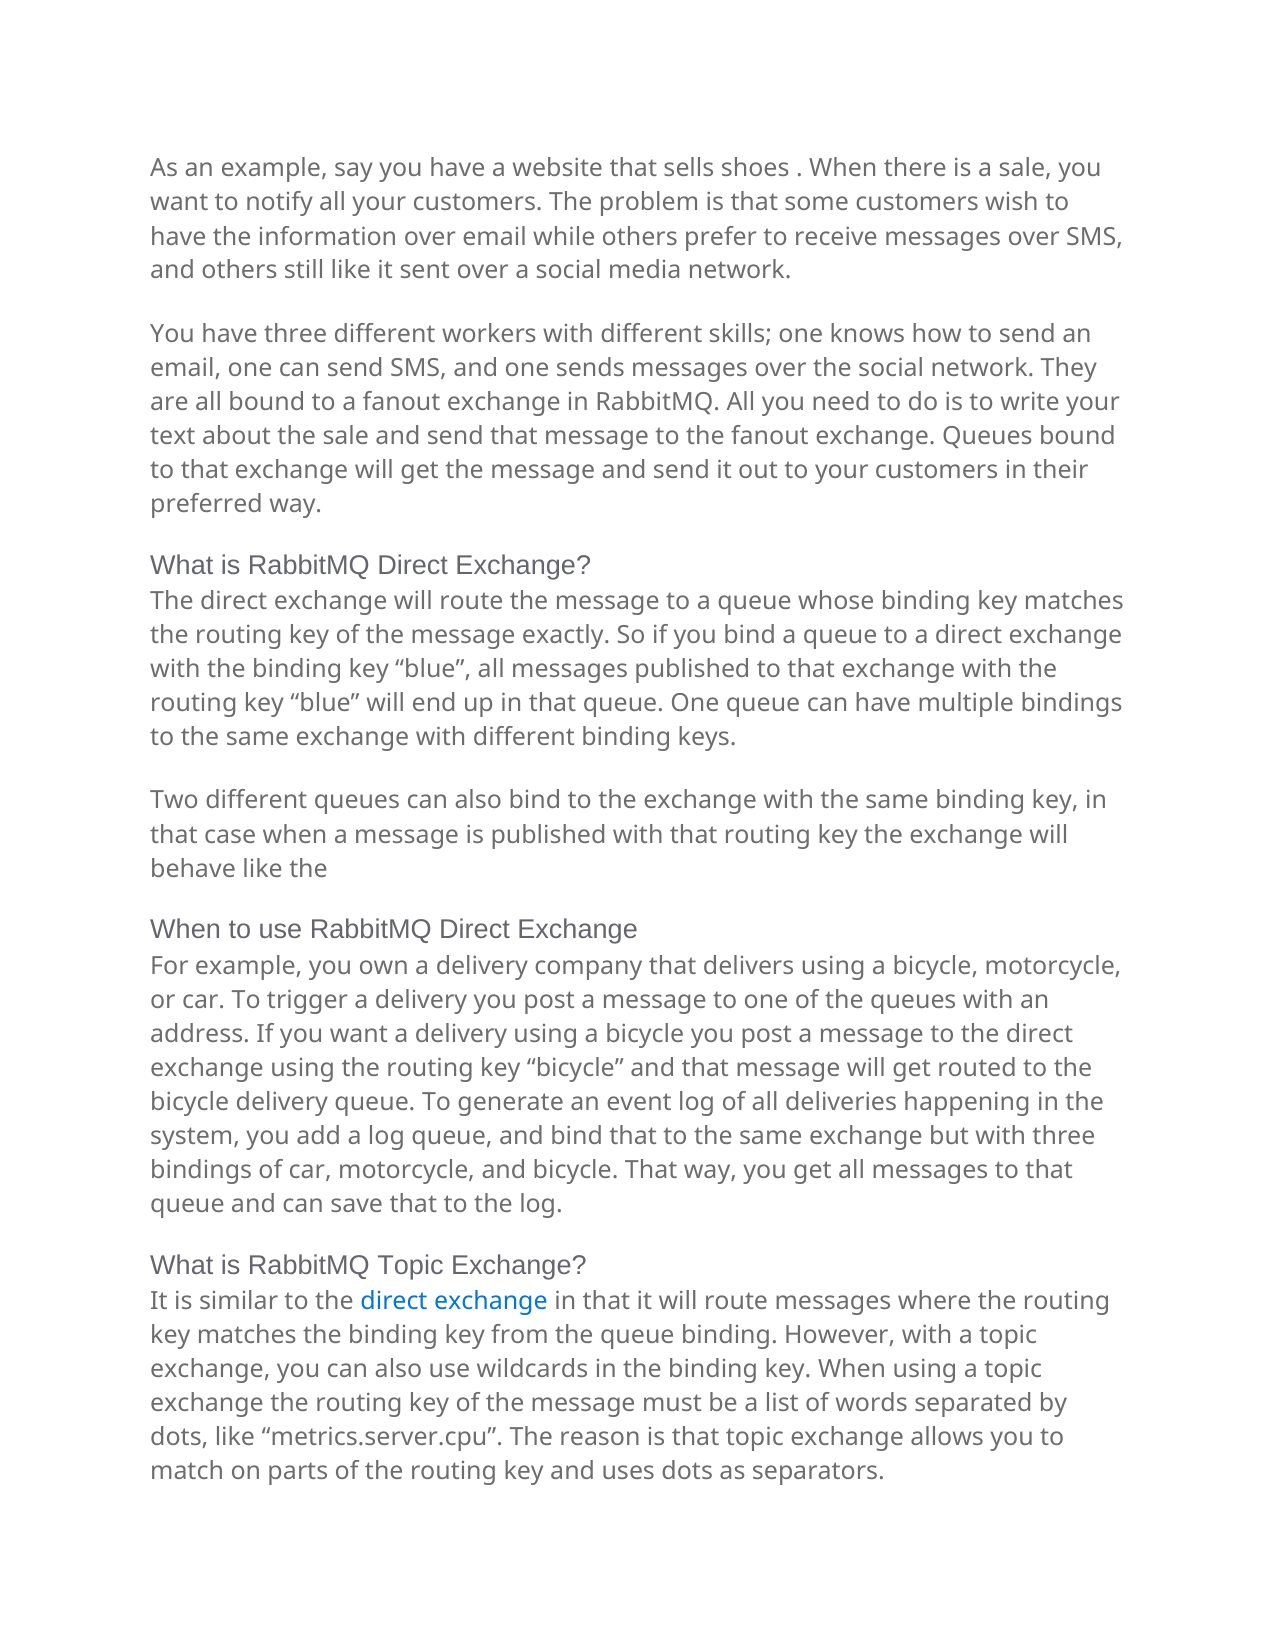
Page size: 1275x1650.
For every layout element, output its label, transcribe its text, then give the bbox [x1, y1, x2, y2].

text The direct exchange will route the message to a queue whose binding key matches the routing key of the message exactly. So if you bind a queue to a direct exchange with the binding key “blue”, all messages published to that exchange with the routing key “blue” will end up in that queue. One queue can have multiple bindings to the same exchange with different binding keys. [150, 583, 1125, 753]
text It is similar to the direct exchange in that it will route messages where the routing key matches the binding key from the queue binding. However, with a topic exchange, you can also use wildcards in the binding key. When using a topic exchange the routing key of the message must be a list of words separated by dots, like “metrics.server.cpu”. The reason is that topic exchange allows you to match on parts of the routing key and uses dots as separators. [150, 1283, 1125, 1487]
subtitle When to use RabbitMQ Direct Exchange [150, 913, 1125, 945]
text Two different queues can also bind to the exchange with the same binding key, in that case when a message is published with that routing key the exchange will behave like the [150, 782, 1125, 884]
subtitle What is RabbitMQ Direct Exchange? [150, 549, 1125, 580]
text For example, you own a delivery company that delivers using a bicycle, motorcycle, or car. To trigger a delivery you post a message to one of the queues with an address. If you want a delivery using a bicycle you post a message to the direct exchange using the routing key “bicycle” and that message will get routed to the bicycle delivery queue. To generate an event log of all deliveries happening in the system, you add a log queue, and bind that to the same exchange but with three bindings of car, motorcycle, and bicycle. That way, you get all messages to that queue and can save that to the log. [150, 947, 1125, 1220]
subtitle What is RabbitMQ Topic Exchange? [150, 1249, 1125, 1280]
text As an example, say you have a website that sells shoes . When there is a sale, you want to notify all your customers. The problem is that some customers wish to have the information over email while others prefer to receive messages over SMS, and others still like it sent over a social media network. [150, 150, 1125, 286]
text You have three different workers with different skills; one knows how to send an email, one can send SMS, and one sends messages over the social network. They are all bound to a fanout exchange in RabbitMQ. All you need to do is to write your text about the sale and send that message to the fanout exchange. Queues bound to that exchange will get the message and send it out to your customers in their preferred way. [150, 315, 1125, 520]
